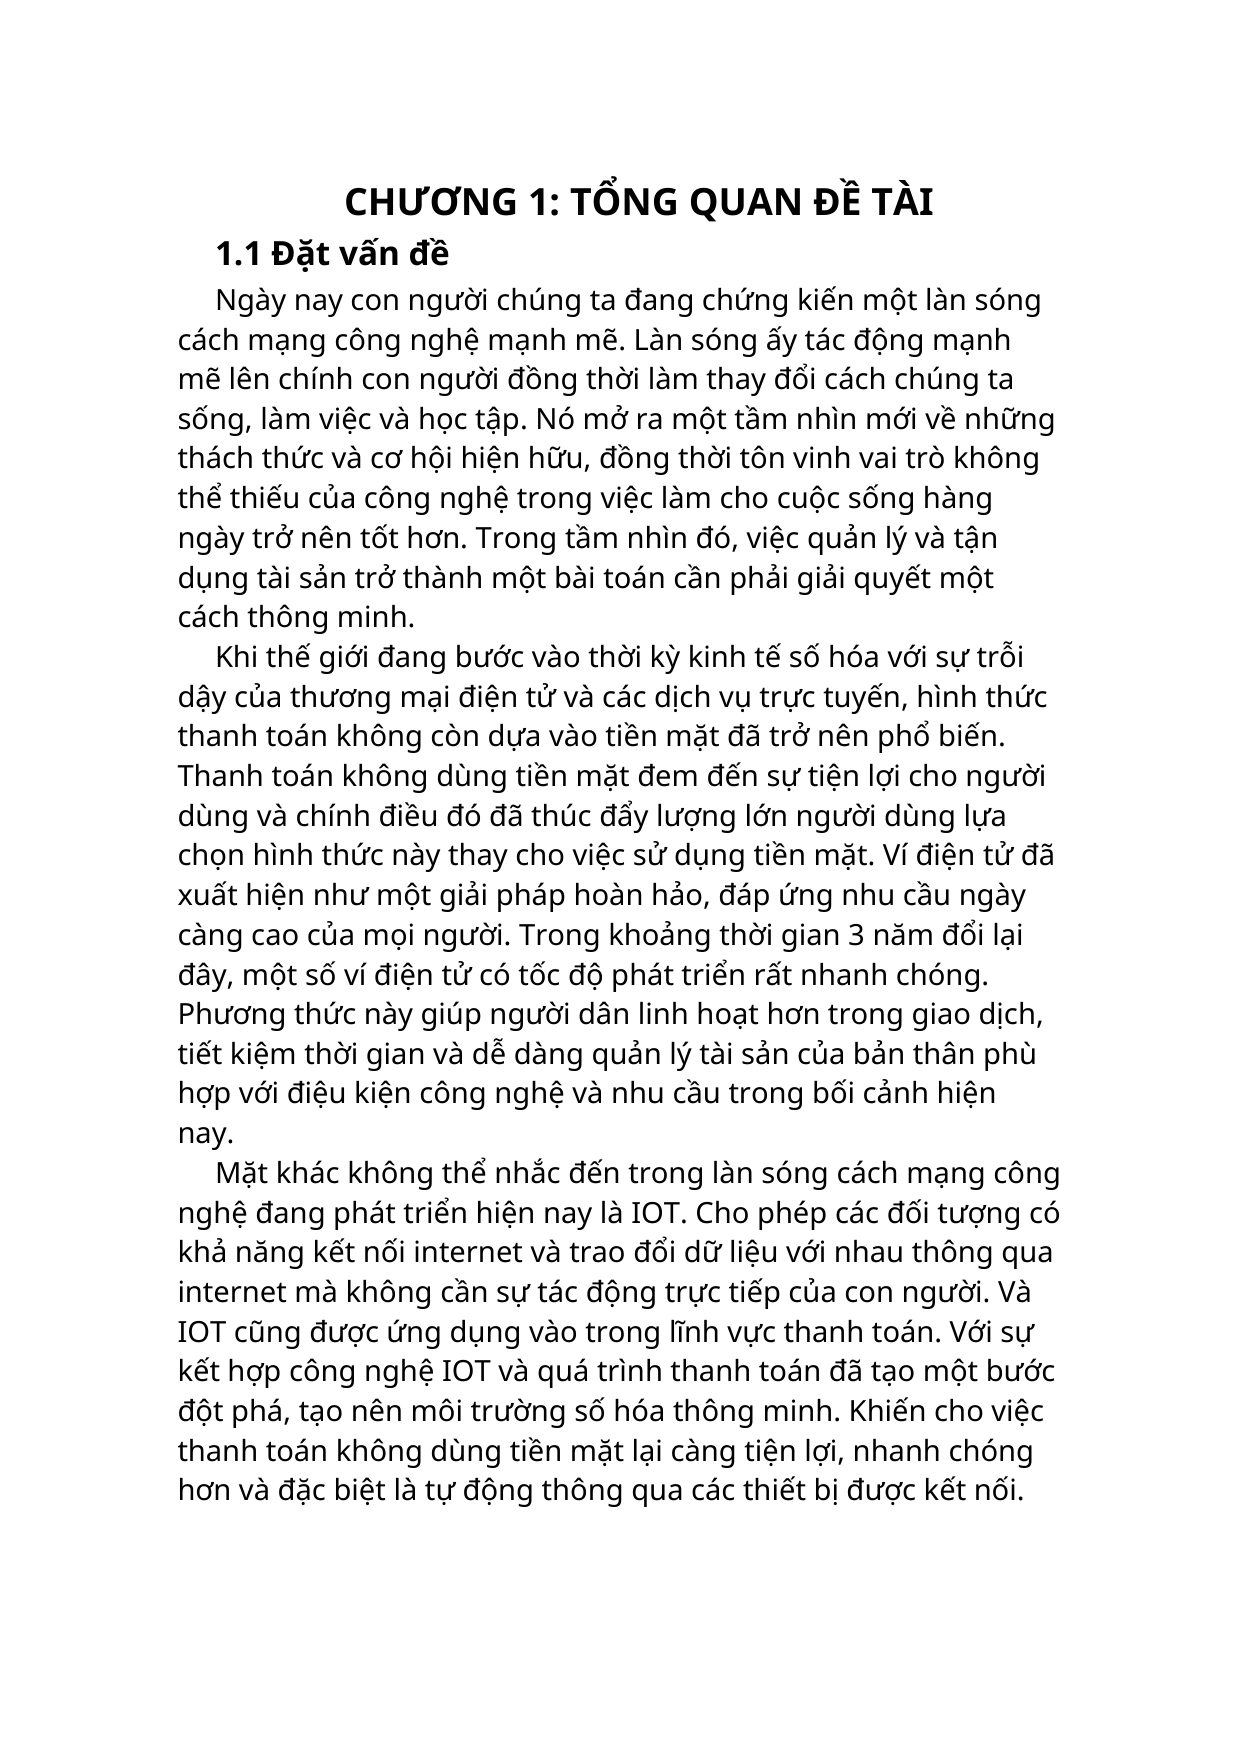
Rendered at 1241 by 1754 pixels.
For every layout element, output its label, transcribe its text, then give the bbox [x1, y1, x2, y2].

text Khi thế giới đang bước vào thời kỳ kinh tế số hóa với sự trỗi dậy của thương mại điện tử và các dịch vụ trực tuyến, hình thức thanh toán không còn dựa vào tiền mặt đã trở nên phổ biến. Thanh toán không dùng tiền mặt đem đến sự tiện lợi cho người dùng và chính điều đó đã thúc đẩy lượng lớn người dùng lựa chọn hình thức này thay cho việc sử dụng tiền mặt. Ví điện tử đã xuất hiện như một giải pháp hoàn hảo, đáp ứng nhu cầu ngày càng cao của mọi người. Trong khoảng thời gian 3 năm đổi lại đây, một số ví điện tử có tốc độ phát triển rất nhanh chóng. Phương thức này giúp người dân linh hoạt hơn trong giao dịch, tiết kiệm thời gian và dễ dàng quản lý tài sản của bản thân phù hợp với điệu kiện công nghệ và nhu cầu trong bối cảnh hiện nay. [177, 636, 1063, 1152]
text Ngày nay con người chúng ta đang chứng kiến một làn sóng cách mạng công nghệ mạnh mẽ. Làn sóng ấy tác động mạnh mẽ lên chính con người đồng thời làm thay đổi cách chúng ta sống, làm việc và học tập. Nó mở ra một tầm nhìn mới về những thách thức và cơ hội hiện hữu, đồng thời tôn vinh vai trò không thể thiếu của công nghệ trong việc làm cho cuộc sống hàng ngày trở nên tốt hơn. Trong tầm nhìn đó, việc quản lý và tận dụng tài sản trở thành một bài toán cần phải giải quyết một cách thông minh. [177, 279, 1063, 636]
subtitle 1.1 Đặt vấn đề [177, 230, 1063, 276]
text Mặt khác không thể nhắc đến trong làn sóng cách mạng công nghệ đang phát triển hiện nay là IOT. Cho phép các đối tượng có khả năng kết nối internet và trao đổi dữ liệu với nhau thông qua internet mà không cần sự tác động trực tiếp của con người. Và IOT cũng được ứng dụng vào trong lĩnh vực thanh toán. Với sự kết hợp công nghệ IOT và quá trình thanh toán đã tạo một bước đột phá, tạo nên môi trường số hóa thông minh. Khiến cho việc thanh toán không dùng tiền mặt lại càng tiện lợi, nhanh chóng hơn và đặc biệt là tự động thông qua các thiết bị được kết nối. [177, 1152, 1063, 1509]
subtitle CHƯƠNG 1: TỔNG QUAN ĐỀ TÀI [177, 175, 1063, 226]
